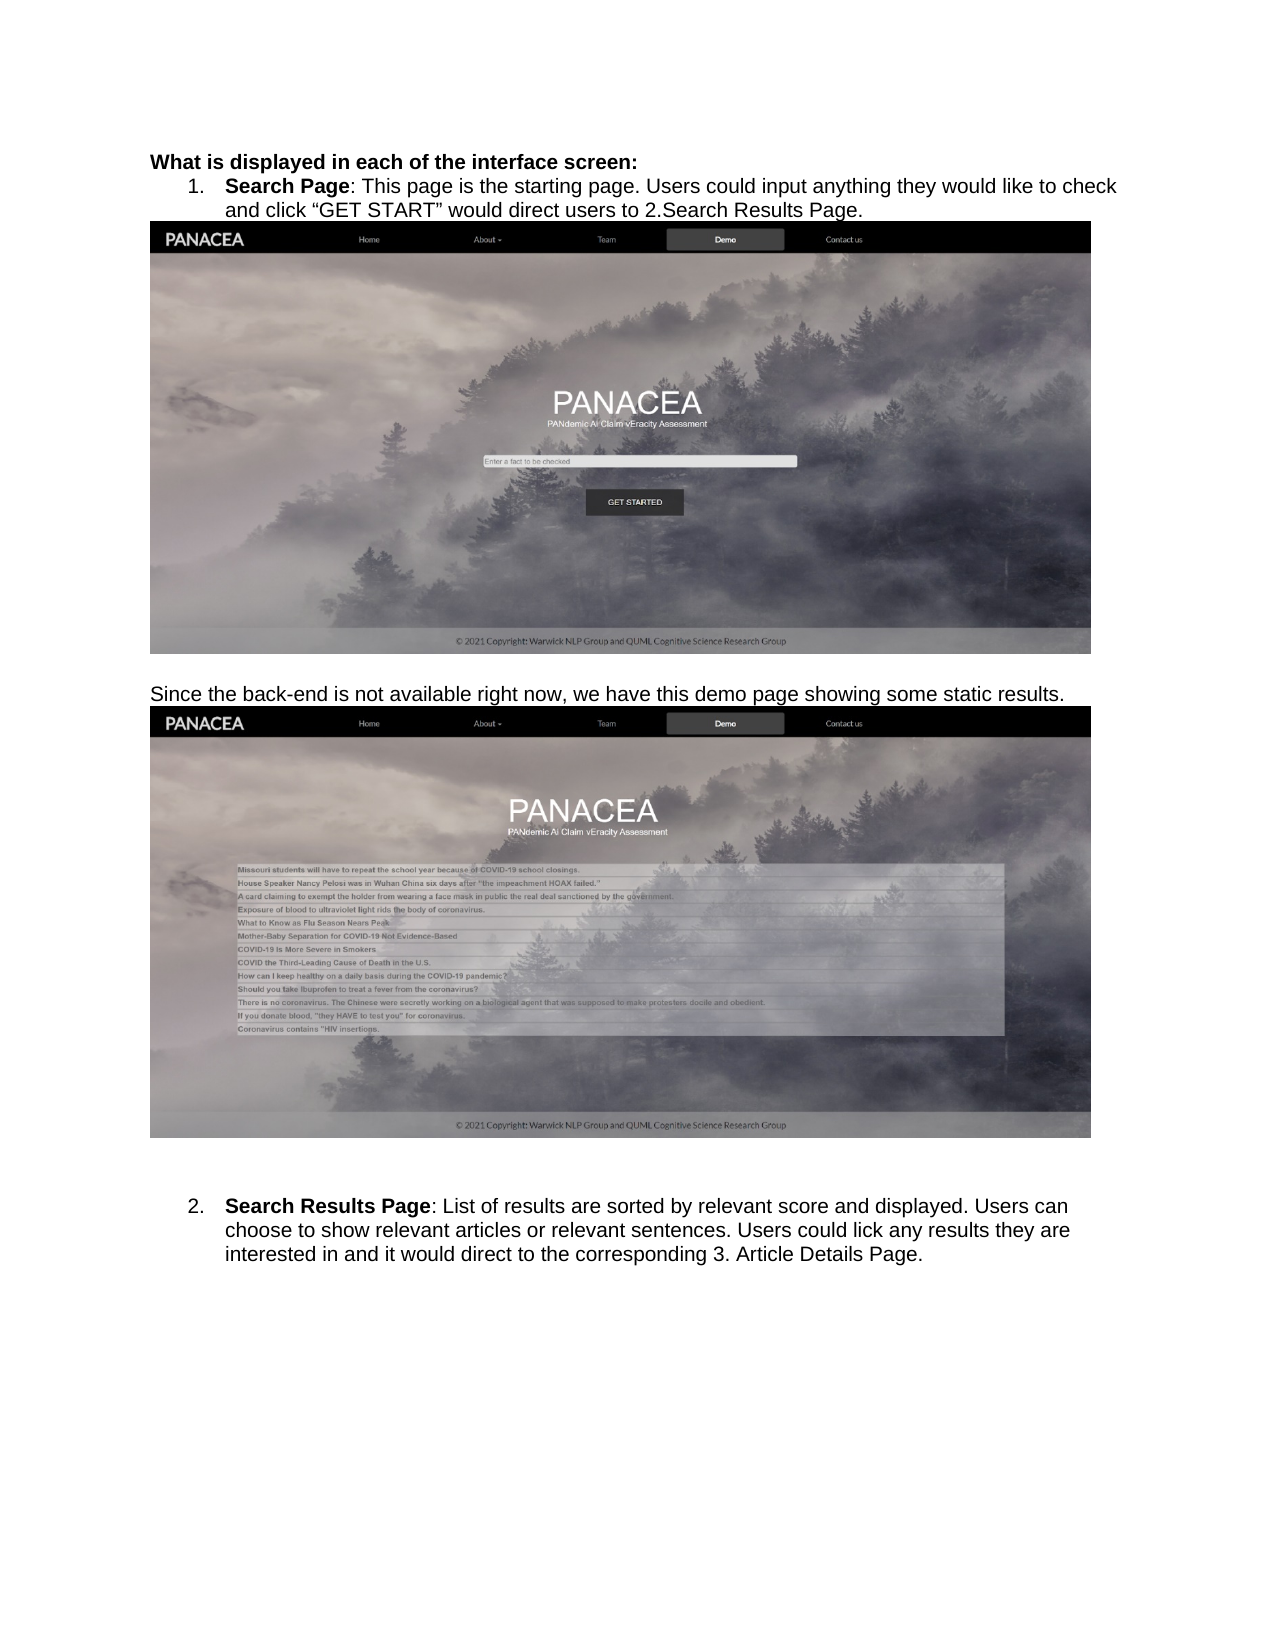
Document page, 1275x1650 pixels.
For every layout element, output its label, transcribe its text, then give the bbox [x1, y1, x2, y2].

list Search Page: This page is the starting page. Users could input anything they would like to check and click “GET START” would direct users to 2.Search Results Page. [187, 174, 1125, 222]
picture [150, 706, 1091, 1138]
text What is displayed in each of the interface screen: [150, 150, 1125, 174]
list Search Results Page: List of results are sorted by relevant score and displayed. Users can choose to show relevant articles or relevant sentences. Users could lick any results they are interested in and it would direct to the corresponding 3. Article Details Page. [187, 1194, 1125, 1266]
picture [150, 221, 1091, 654]
text Since the back-end is not available right now, we have this demo page showing some static results. [150, 682, 1125, 706]
